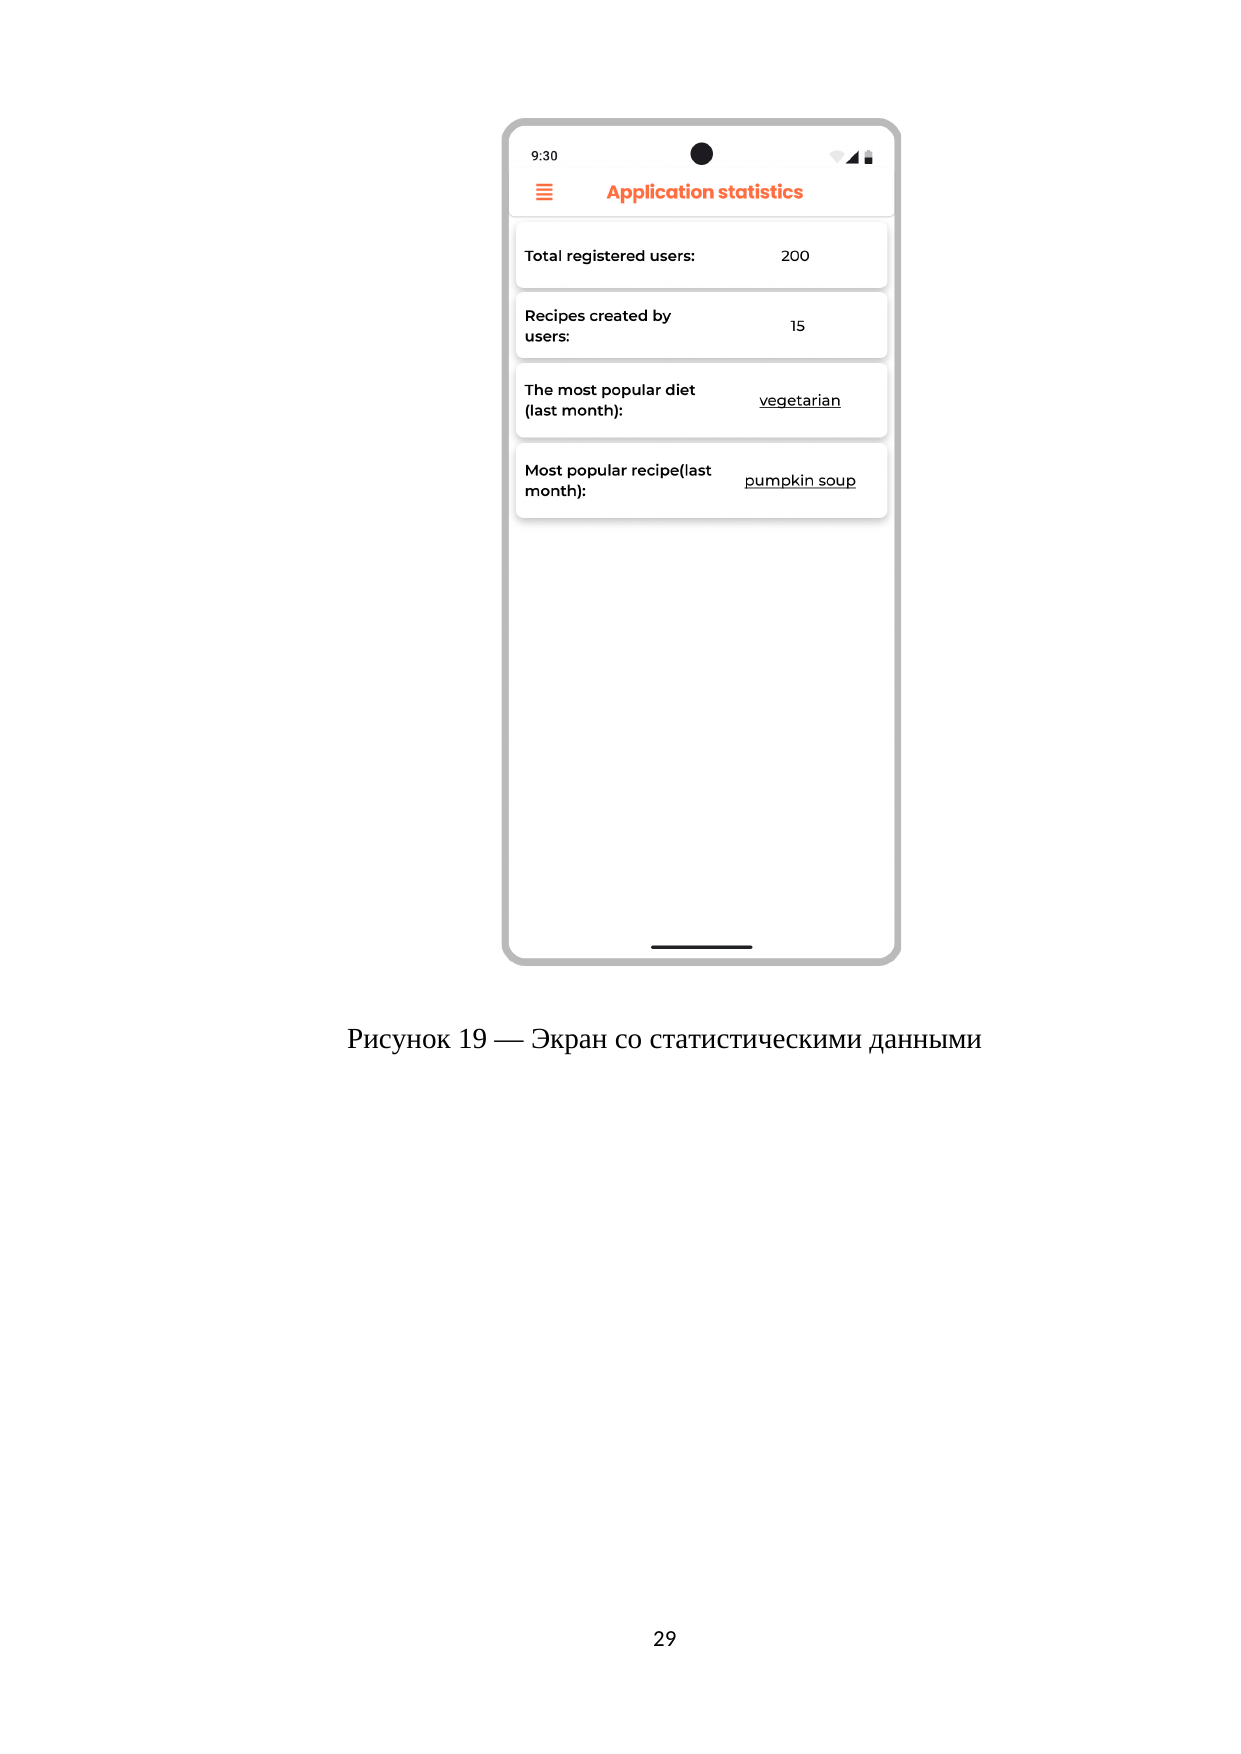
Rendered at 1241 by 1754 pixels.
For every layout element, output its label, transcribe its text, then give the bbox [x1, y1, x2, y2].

text Экран со статистическими данными [177, 1021, 1152, 1054]
picture [501, 118, 902, 1004]
